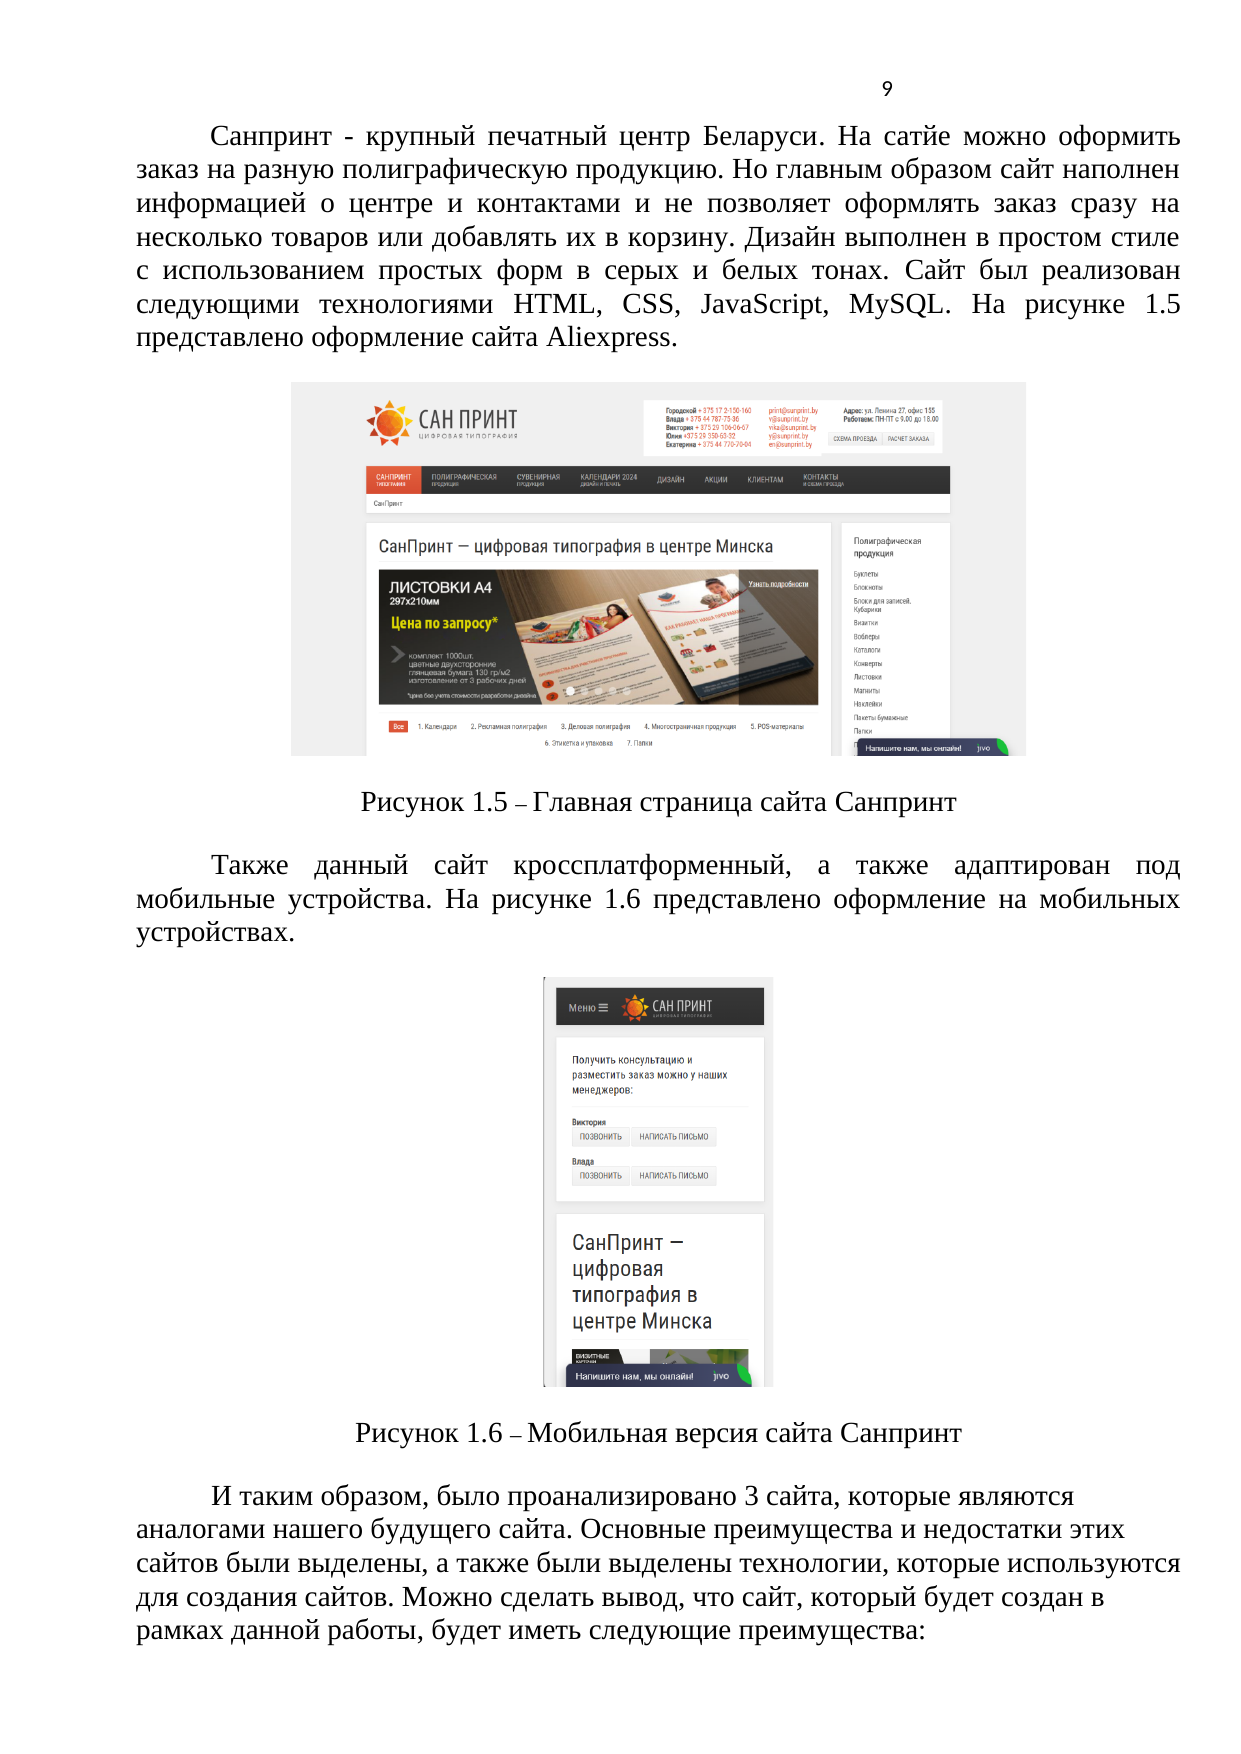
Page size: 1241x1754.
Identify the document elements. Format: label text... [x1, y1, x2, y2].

picture [543, 977, 774, 1387]
text Рисунок 1.5 – Главная страница сайта Санпринт [136, 784, 1181, 818]
text Санпринт - крупный печатный центр Беларуси. На сатйе можно оформить заказ на разную полиграфическую продукцию. Но главным образом сайт наполнен информацией о центре и контактами и не позволяет оформлять заказ сразу на несколько товаров или добавлять их в корзину. Дизайн выполнен в простом стиле с использованием простых форм в серых и белых тонах. Сайт был реализован следующими технологиями HTML, CSS, JavaScript, MySQL. На рисунке 1.5 представлено оформление сайта Aliexpress. [136, 118, 1181, 353]
text Рисунок 1.6 – Мобильная версия сайта Санпринт [136, 1415, 1181, 1449]
picture [291, 382, 1027, 756]
text Также данный сайт кроссплатформенный, а также адаптирован под мобильные устройства. На рисунке 1.6 представлено оформление на мобильных устройствах. [136, 847, 1181, 948]
text И таким образом, было проанализировано 3 сайта, которые являются аналогами нашего будущего сайта. Основные преимущества и недостатки этих сайтов были выделены, а также были выделены технологии, которые используются для создания сайтов. Можно сделать вывод, что сайт, который будет создан в рамках данной работы, будет иметь следующие преимущества: [136, 1478, 1181, 1646]
